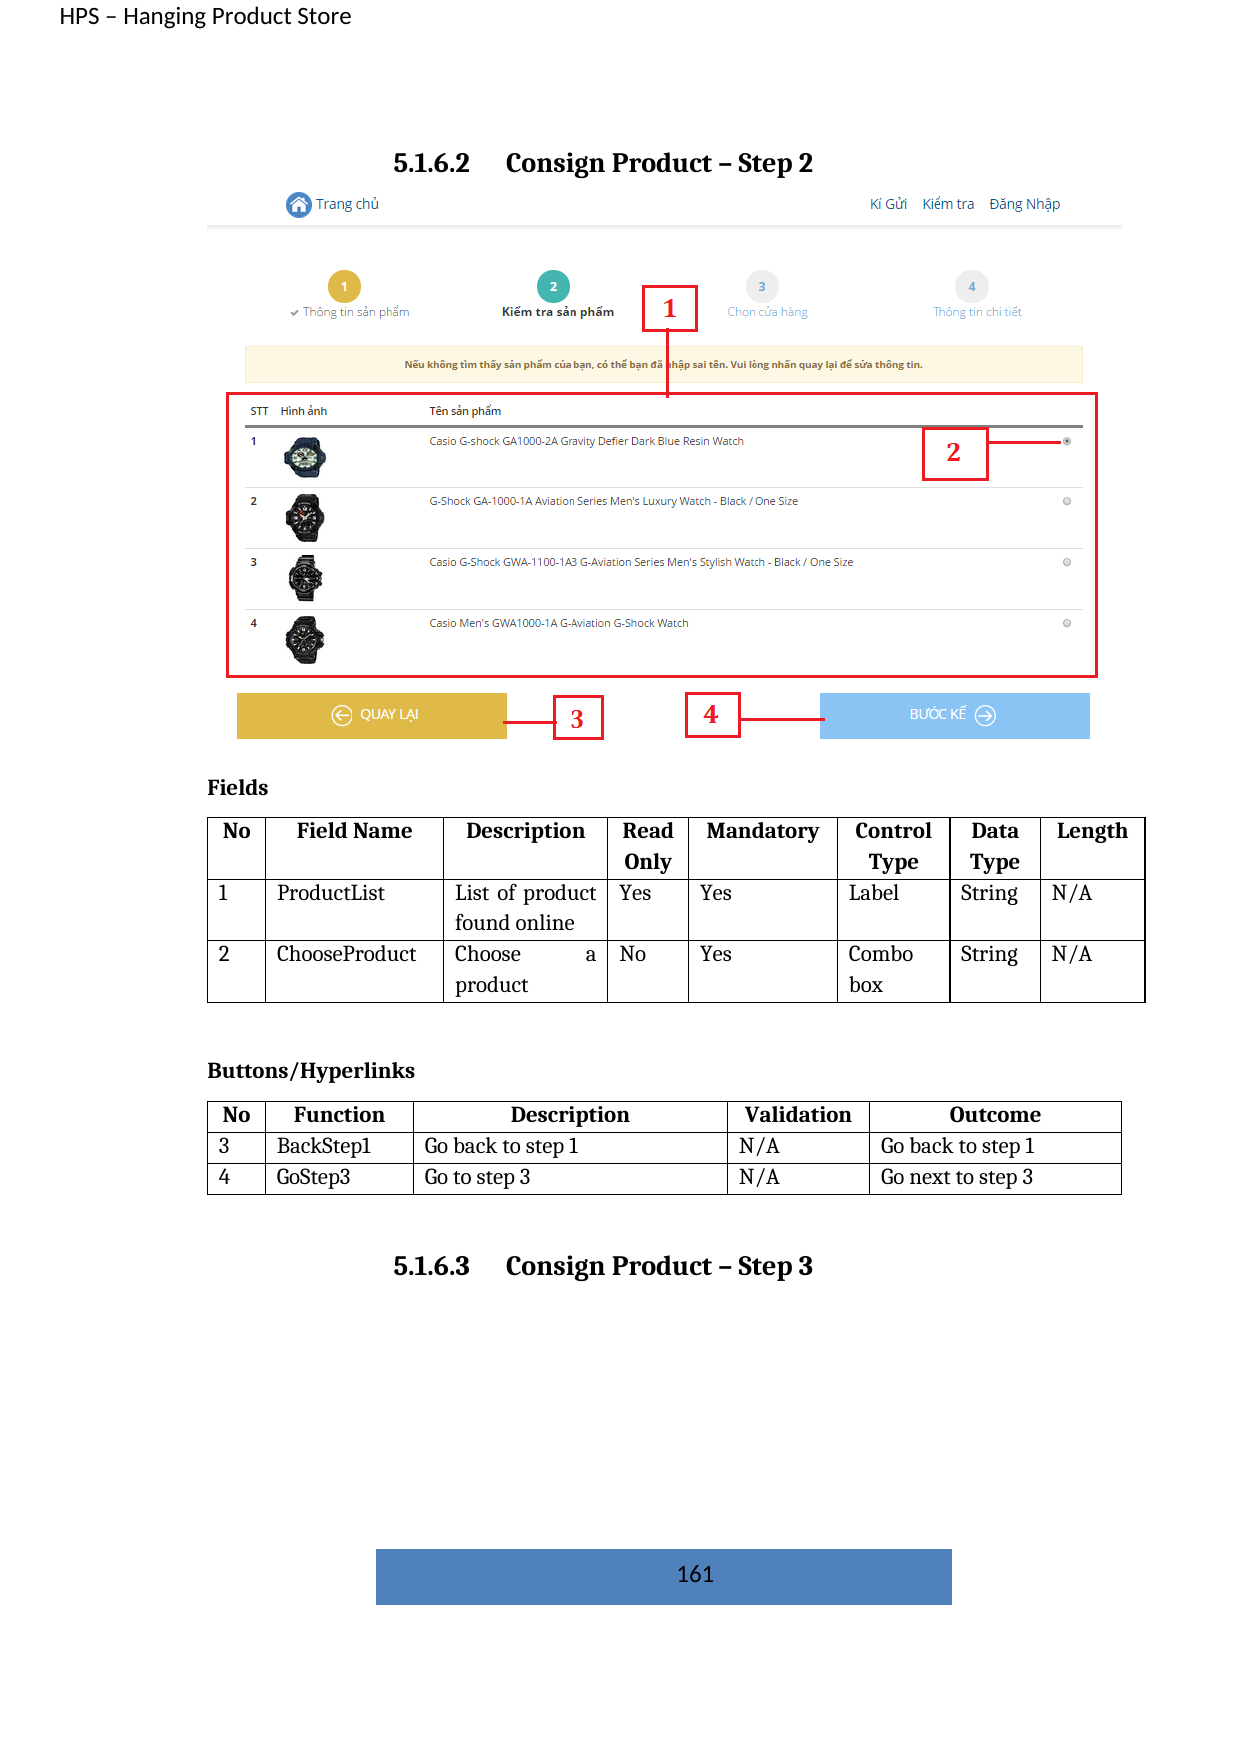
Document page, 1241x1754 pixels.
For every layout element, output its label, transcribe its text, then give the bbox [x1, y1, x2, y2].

text Buttons/Hyperlinks [207, 1058, 1122, 1084]
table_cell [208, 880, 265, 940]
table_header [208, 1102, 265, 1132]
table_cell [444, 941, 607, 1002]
subtitle Consign Product – Step 2 [393, 147, 1122, 179]
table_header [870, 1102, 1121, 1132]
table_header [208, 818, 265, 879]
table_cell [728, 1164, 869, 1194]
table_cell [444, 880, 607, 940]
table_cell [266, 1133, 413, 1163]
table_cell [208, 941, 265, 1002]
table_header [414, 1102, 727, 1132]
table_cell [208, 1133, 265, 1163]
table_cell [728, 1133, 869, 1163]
text Fields [207, 774, 1122, 801]
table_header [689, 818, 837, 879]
picture [207, 191, 1122, 759]
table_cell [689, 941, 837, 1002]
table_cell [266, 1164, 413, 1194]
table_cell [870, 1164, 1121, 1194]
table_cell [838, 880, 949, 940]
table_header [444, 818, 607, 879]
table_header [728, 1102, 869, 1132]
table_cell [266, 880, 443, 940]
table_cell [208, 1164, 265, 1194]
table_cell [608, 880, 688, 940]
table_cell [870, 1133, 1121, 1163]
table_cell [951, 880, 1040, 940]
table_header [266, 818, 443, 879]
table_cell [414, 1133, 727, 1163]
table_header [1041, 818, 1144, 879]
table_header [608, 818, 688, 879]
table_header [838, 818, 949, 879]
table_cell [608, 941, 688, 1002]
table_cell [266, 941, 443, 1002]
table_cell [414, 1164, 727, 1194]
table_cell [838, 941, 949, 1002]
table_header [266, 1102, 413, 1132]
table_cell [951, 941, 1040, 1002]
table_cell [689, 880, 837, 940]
subtitle Consign Product – Step 3 [393, 1251, 1122, 1283]
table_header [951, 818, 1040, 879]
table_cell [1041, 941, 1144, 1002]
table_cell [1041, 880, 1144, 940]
